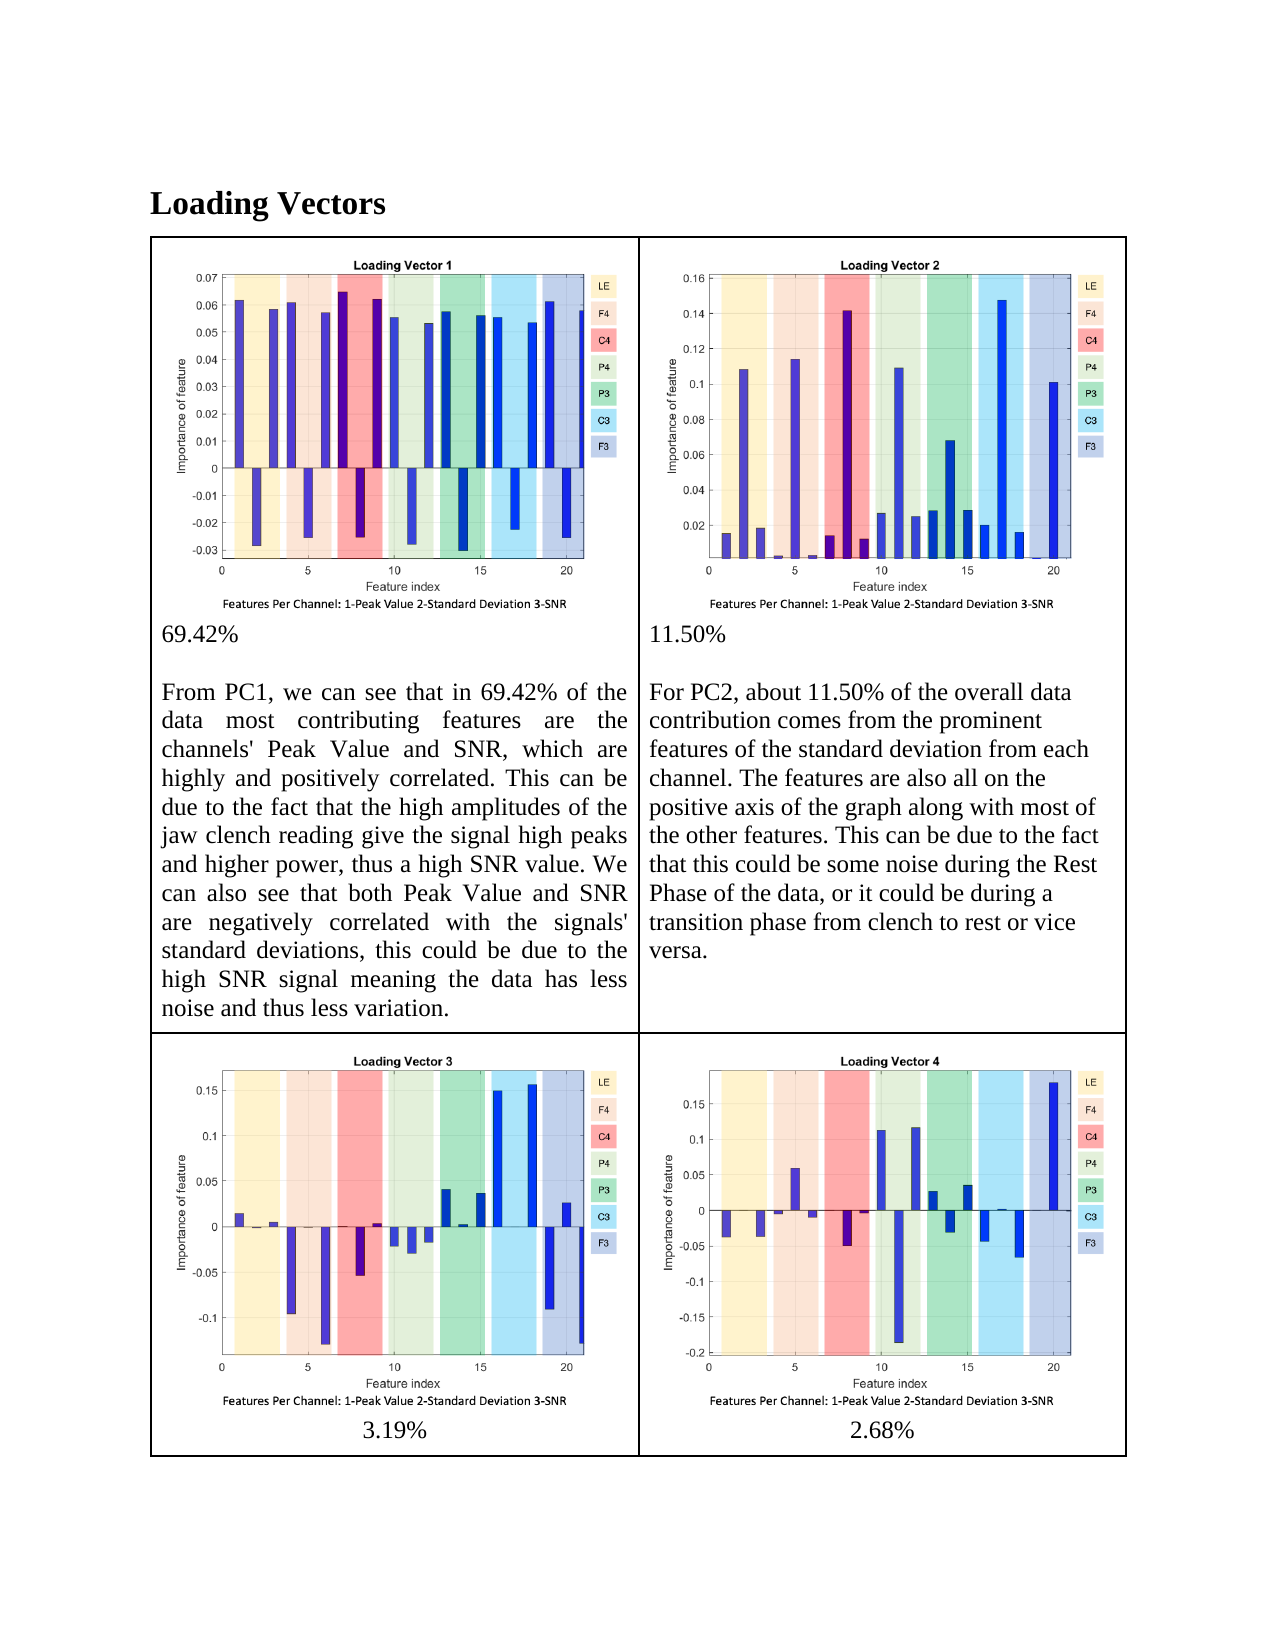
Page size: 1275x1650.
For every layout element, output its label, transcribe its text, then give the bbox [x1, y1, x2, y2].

table_header 11.50% For PC2, about 11.50% of the overall data contribution comes from the prominent features of the standard deviation from each channel. The features are also all on the positive axis of the graph along with most of the other features. This can be due to the fact that this could be some noise during the Rest Phase of the data, or it could be during a transition phase from clench to rest or vice versa. [640, 238, 1125, 1032]
table_cell 3.19% [152, 1034, 638, 1454]
picture [648, 248, 1115, 619]
picture [648, 1044, 1115, 1416]
subtitle Loading Vectors [150, 183, 1125, 222]
table_cell 2.68% [640, 1034, 1125, 1454]
picture [161, 248, 628, 619]
picture [161, 1044, 628, 1416]
table_header 69.42% From PC1, we can see that in 69.42% of the data most contributing features are the channels' Peak Value and SNR, which are highly and positively correlated. This can be due to the fact that the high amplitudes of the jaw clench reading give the signal high peaks and higher power, thus a high SNR value. We can also see that both Peak Value and SNR are negatively correlated with the signals' standard deviations, this could be due to the high SNR signal meaning the data has less noise and thus less variation. [152, 238, 638, 1032]
